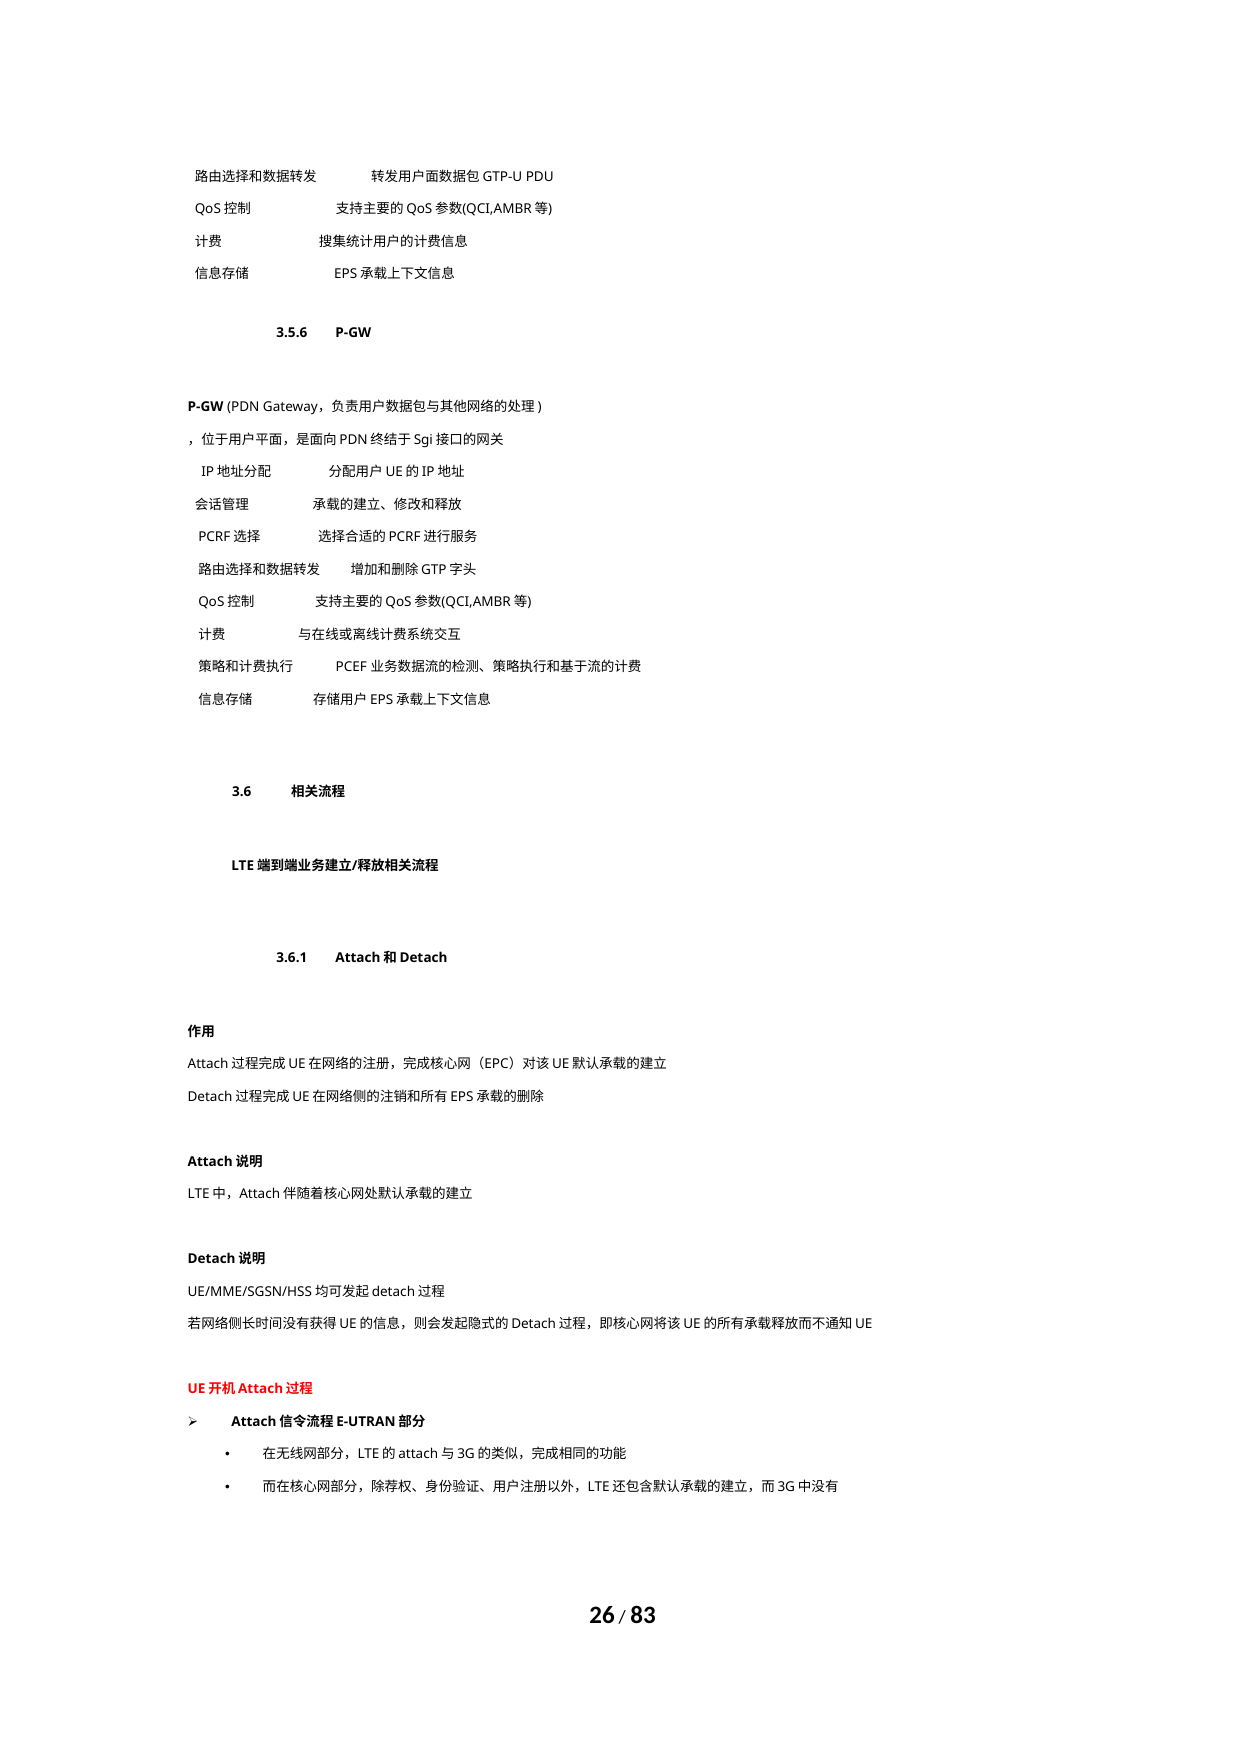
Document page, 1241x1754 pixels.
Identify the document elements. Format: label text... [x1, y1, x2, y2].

text Attach过程完成UE在网络的注册，完成核心网（EPC）对该UE默认承载的建立 [187, 1046, 1053, 1079]
text 路由选择和数据转发 增加和删除GTP字头 [187, 552, 1053, 584]
list 在无线网部分，LTE的attach与3G的类似，完成相同的功能 [225, 1436, 1053, 1469]
text Attach说明 [187, 1144, 1053, 1176]
text IP地址分配 分配用户UE的IP地址 [187, 454, 1053, 487]
text 会话管理 承载的建立、修改和释放 [187, 487, 1053, 519]
text LTE中，Attach伴随着核心网处默认承载的建立 [187, 1176, 1053, 1209]
text QoS控制 支持主要的QoS参数(QCI,AMBR等) [187, 584, 1053, 617]
text 路由选择和数据转发 转发用户面数据包GTP-U PDU [187, 159, 1053, 192]
text 作用 [187, 1014, 1053, 1046]
list Attach信令流程E-UTRAN部分 [187, 1404, 1053, 1436]
text P-GW (PDN Gateway，负责用户数据包与其他网络的处理 ) [187, 389, 1053, 422]
text UE/MME/SGSN/HSS均可发起detach过程 [187, 1274, 1053, 1306]
text QoS控制 支持主要的QoS参数(QCI,AMBR等) [187, 192, 1053, 224]
text LTE端到端业务建立/释放相关流程 [187, 848, 1053, 880]
text 计费 与在线或离线计费系统交互 [187, 617, 1053, 649]
text 策略和计费执行 PCEF 业务数据流的检测、策略执行和基于流的计费 [187, 649, 1053, 682]
text 信息存储 存储用户EPS承载上下文信息 [187, 682, 1053, 714]
subtitle Attach和Detach [276, 940, 1053, 972]
subtitle 相关流程 [232, 774, 1053, 807]
text UE开机Attach过程 [187, 1371, 1053, 1404]
text PCRF选择 选择合适的PCRF进行服务 [187, 519, 1053, 552]
text ，位于用户平面，是面向PDN终结于Sgi接口的网关 [187, 422, 1053, 454]
text 计费 搜集统计用户的计费信息 [187, 224, 1053, 257]
text Detach说明 [187, 1241, 1053, 1274]
subtitle P-GW [276, 316, 1053, 349]
list 而在核心网部分，除荐权、身份验证、用户注册以外，LTE还包含默认承载的建立，而3G中没有 [225, 1469, 1053, 1501]
text 信息存储 EPS承载上下文信息 [187, 257, 1053, 289]
text Detach过程完成UE在网络侧的注销和所有EPS承载的删除 [187, 1079, 1053, 1111]
text 若网络侧长时间没有获得UE的信息，则会发起隐式的Detach过程，即核心网将该UE的所有承载释放而不通知UE [187, 1306, 1053, 1339]
